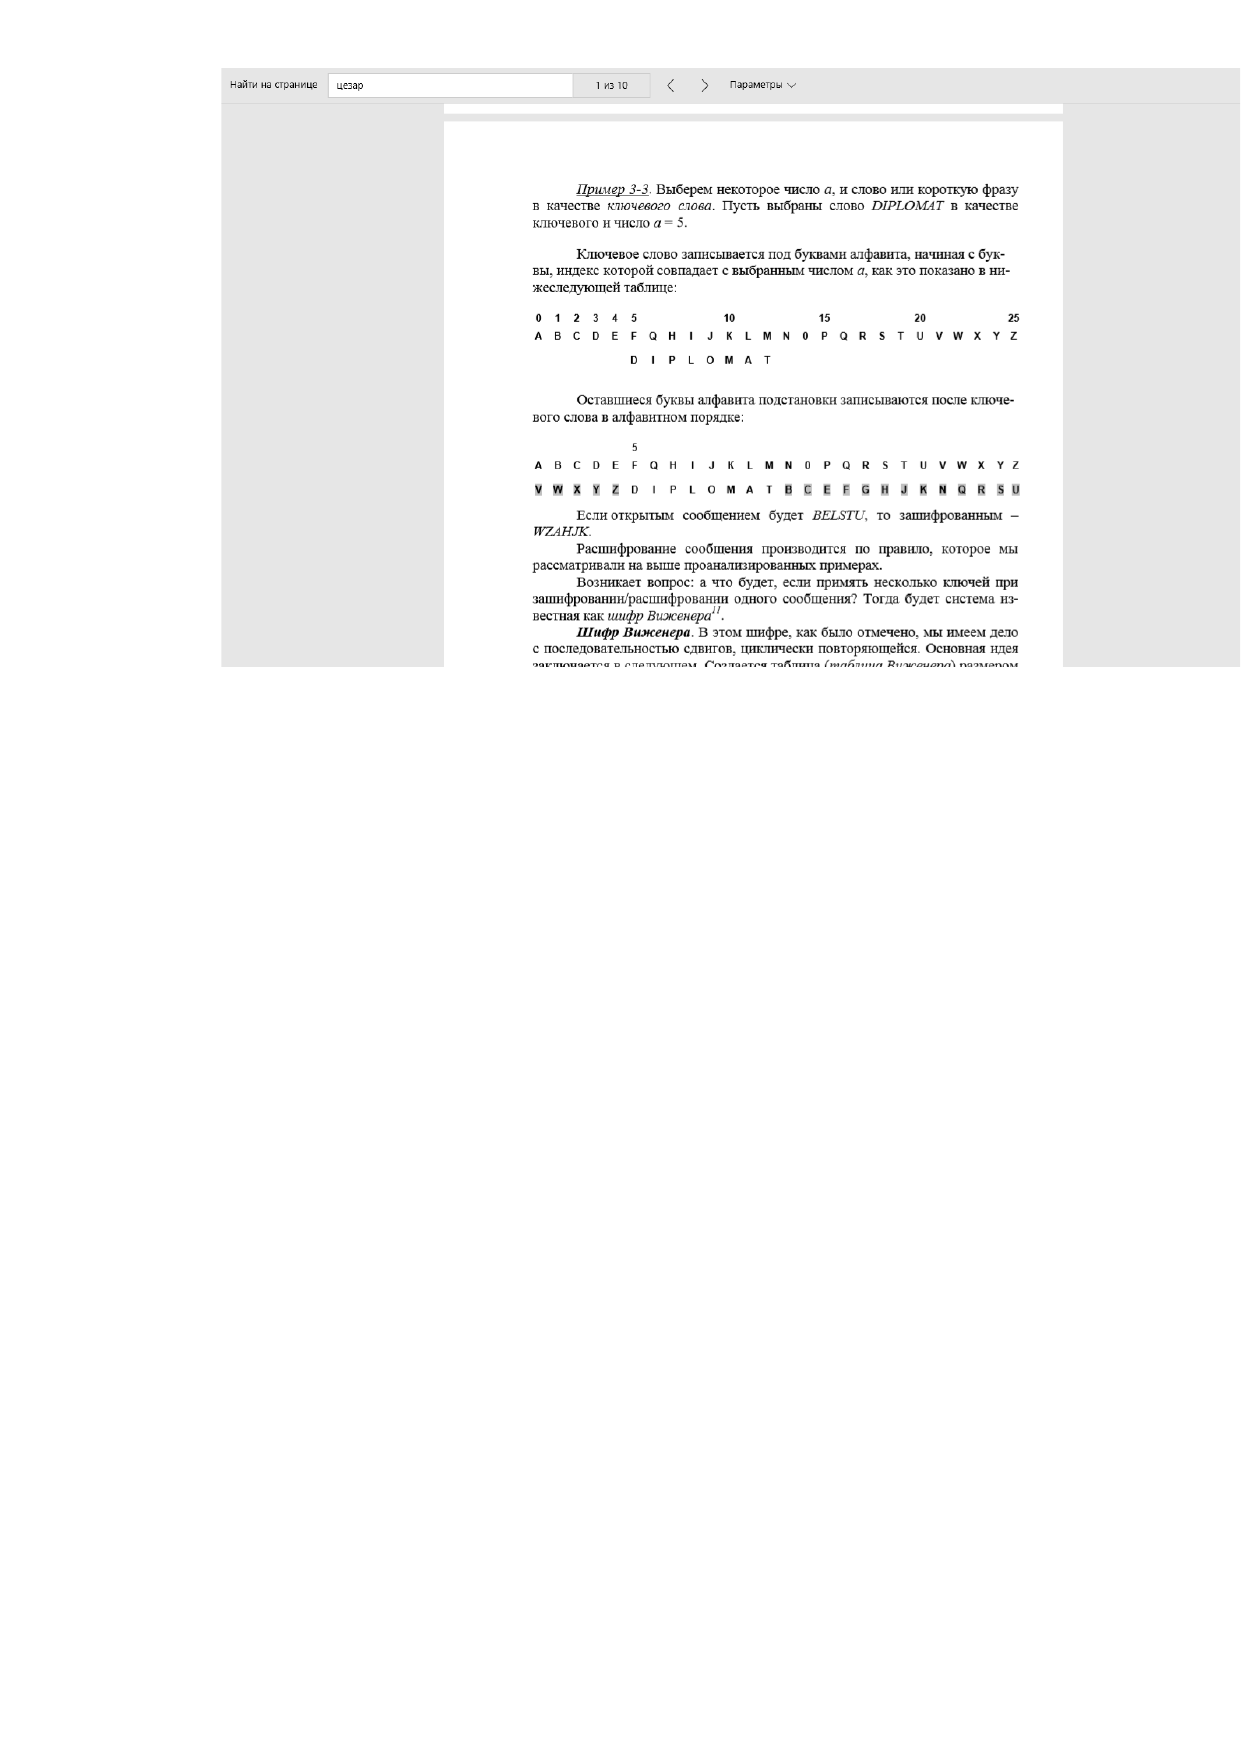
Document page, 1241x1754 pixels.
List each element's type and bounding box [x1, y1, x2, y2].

picture [221, 68, 1241, 667]
